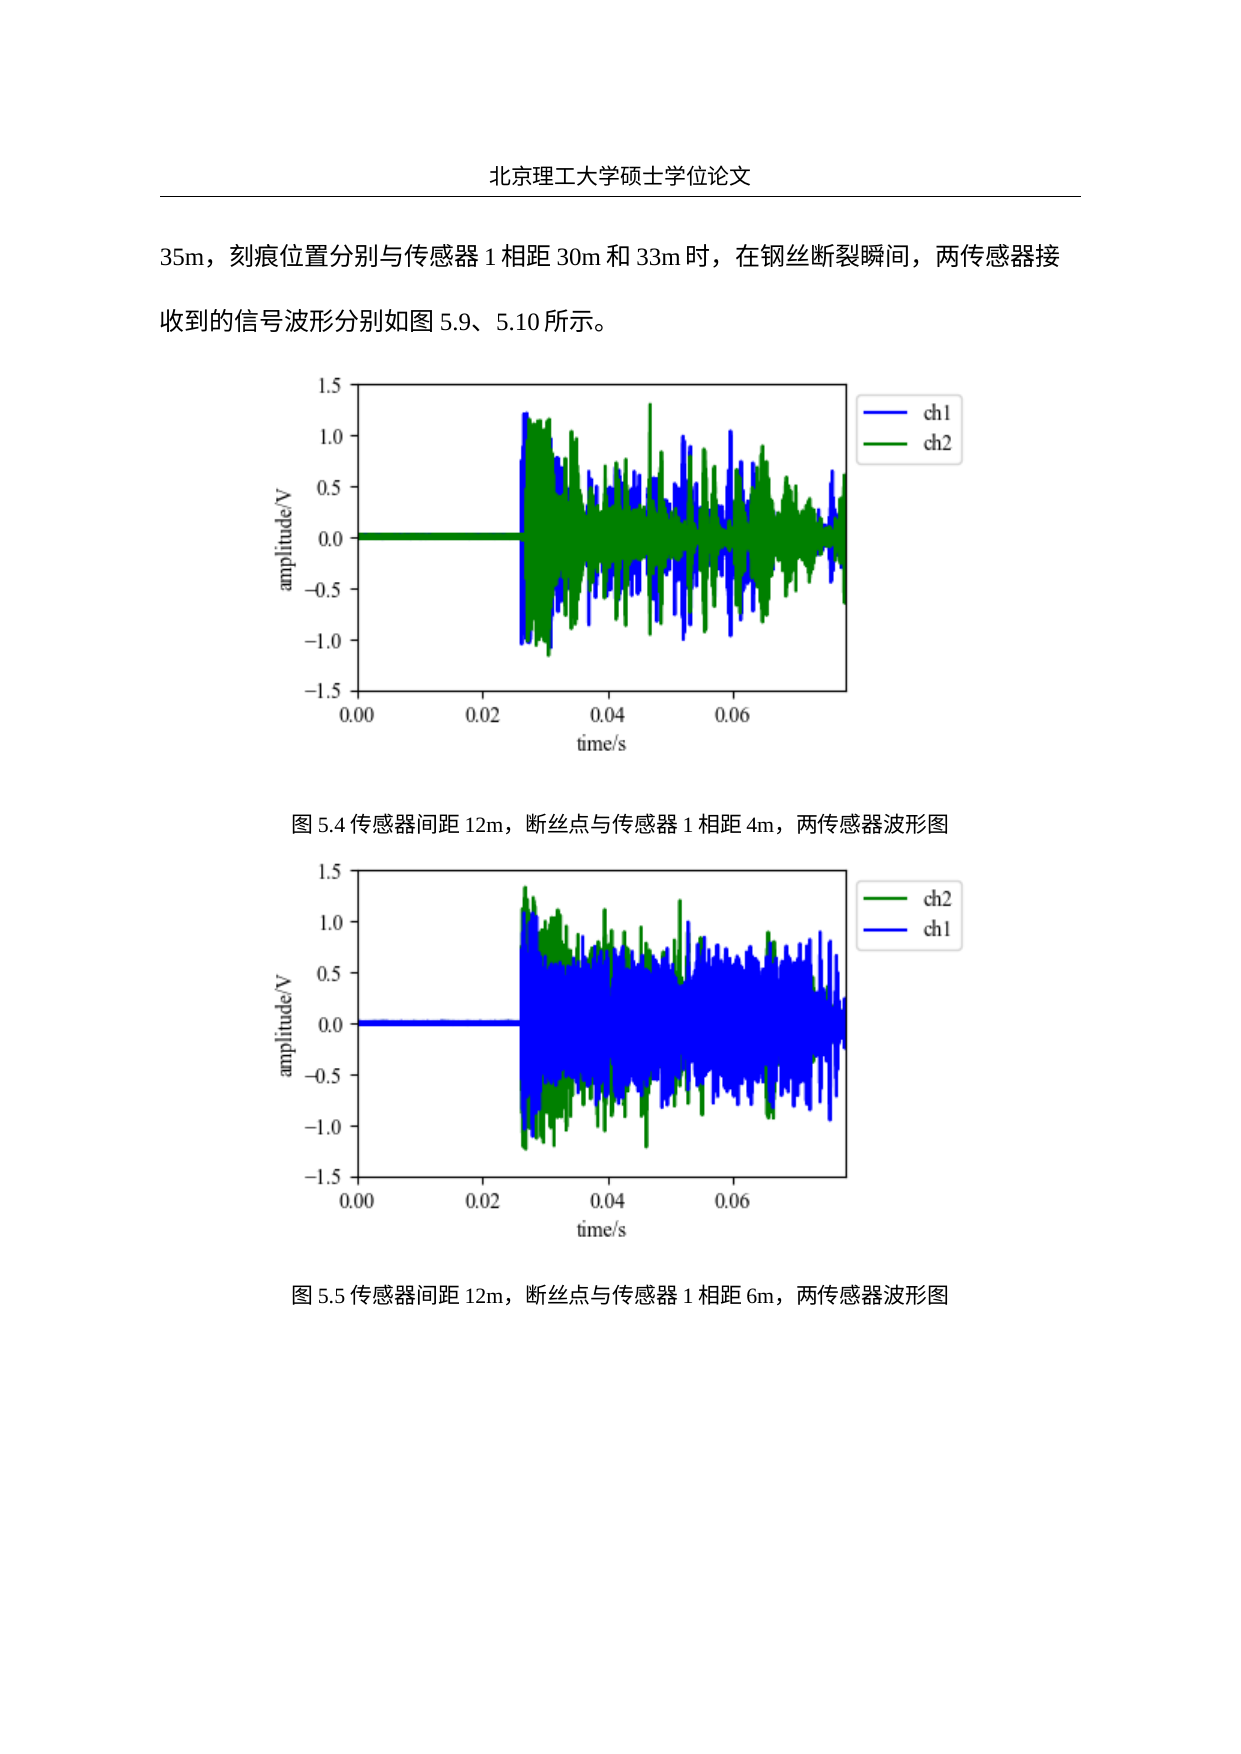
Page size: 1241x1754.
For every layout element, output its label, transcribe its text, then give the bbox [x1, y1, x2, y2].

text 图5.5 传感器间距12m，断丝点与传感器1相距6m，两传感器波形图 [159, 1278, 1081, 1311]
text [159, 222, 1081, 352]
picture [245, 855, 995, 1247]
picture [245, 368, 995, 761]
text 图5.4 传感器间距12m，断丝点与传感器1相距4m，两传感器波形图 [159, 807, 1081, 839]
